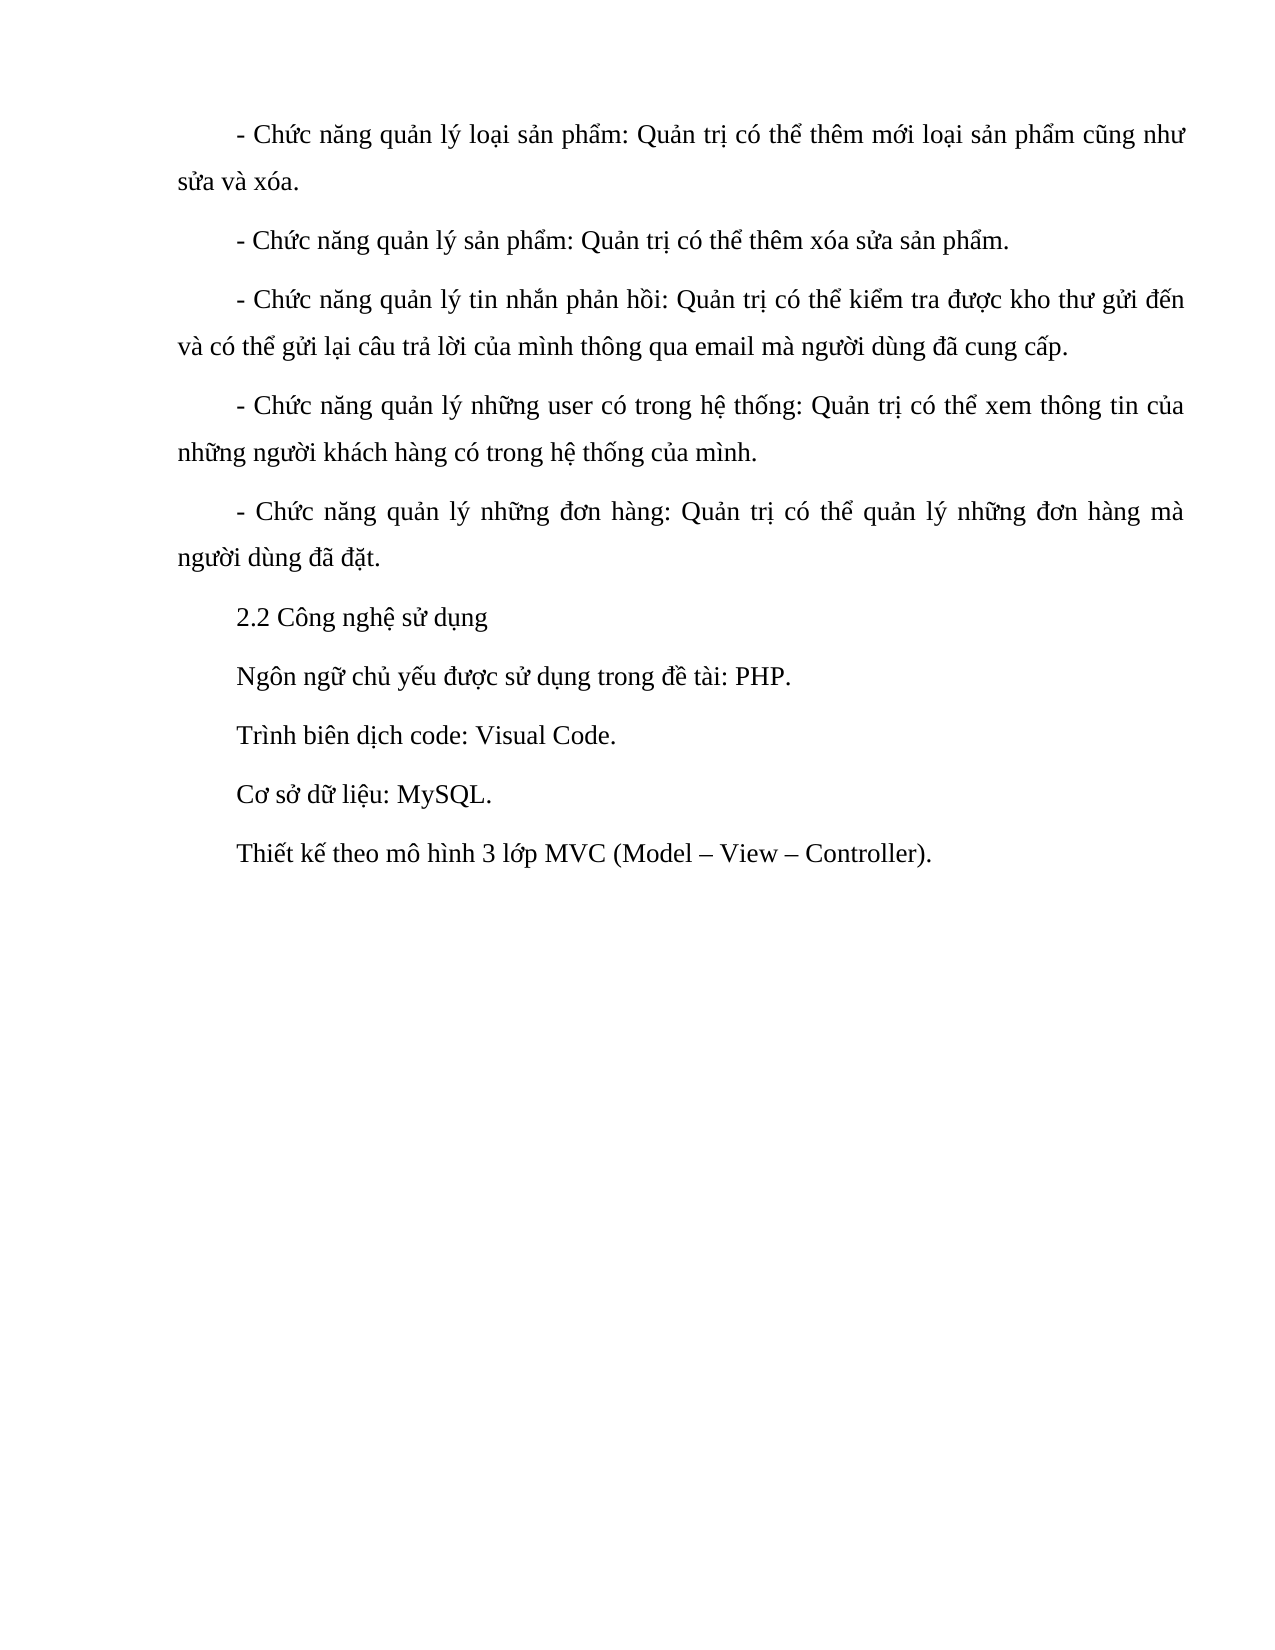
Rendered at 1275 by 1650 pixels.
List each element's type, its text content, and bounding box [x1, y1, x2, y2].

text Trình biên dịch code: Visual Code. [177, 719, 1186, 750]
text - Chức năng quản lý loại sản phẩm: Quản trị có thể thêm mới loại sản phẩm cũng như sửa và xóa. [177, 118, 1186, 196]
text Ngôn ngữ chủ yếu được sử dụng trong đề tài: PHP. [177, 660, 1186, 691]
text - Chức năng quản lý tin nhắn phản hồi: Quản trị có thể kiểm tra được kho thư gửi đến và có thể gửi lại câu trả lời của mình thông qua email mà người dùng đã cung cấp. [177, 283, 1186, 361]
text 2.2 Công nghệ sử dụng [177, 601, 1186, 632]
text - Chức năng quản lý những đơn hàng: Quản trị có thể quản lý những đơn hàng mà người dùng đã đặt. [177, 495, 1186, 573]
text - Chức năng quản lý những user có trong hệ thống: Quản trị có thể xem thông tin của những người khách hàng có trong hệ thống của mình. [177, 389, 1186, 467]
text Cơ sở dữ liệu: MySQL. [177, 778, 1186, 809]
text - Chức năng quản lý sản phẩm: Quản trị có thể thêm xóa sửa sản phẩm. [177, 224, 1186, 255]
text Thiết kế theo mô hình 3 lớp MVC (Model – View – Controller). [177, 837, 1186, 868]
